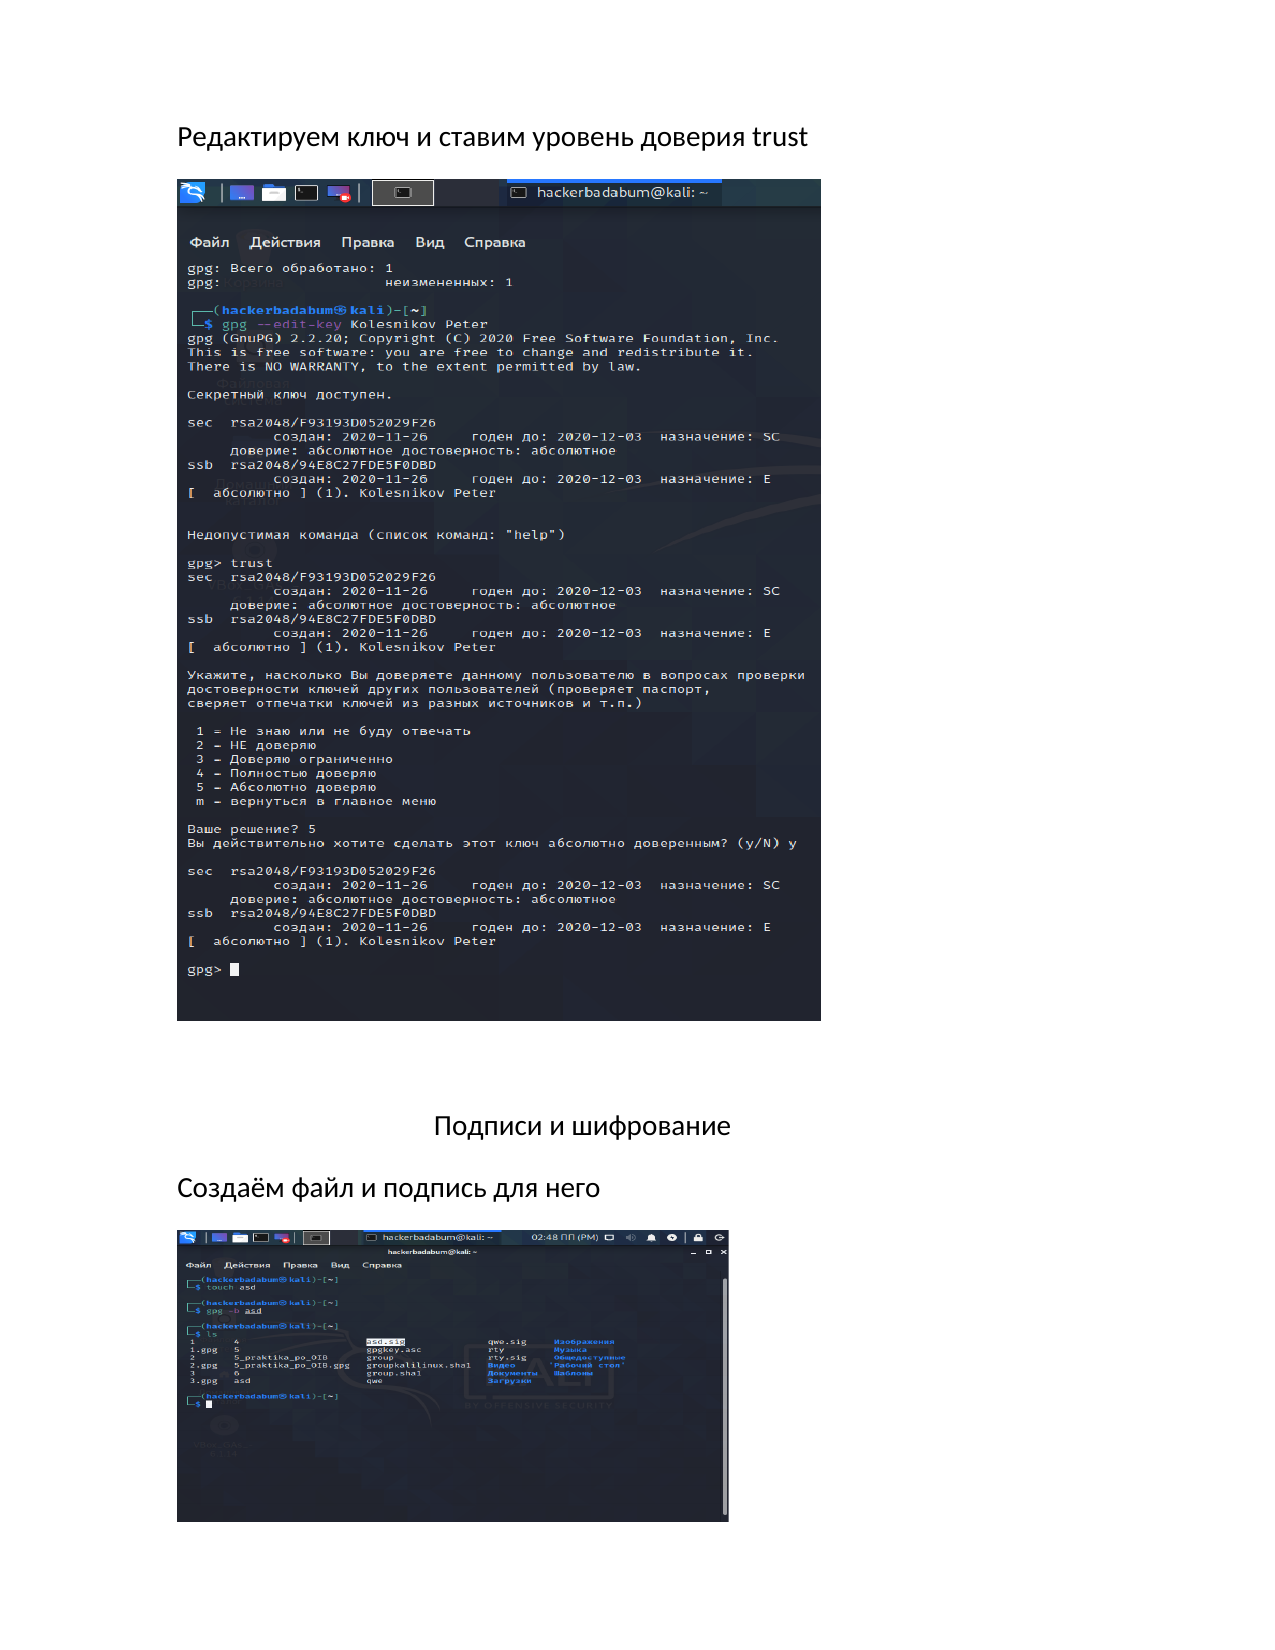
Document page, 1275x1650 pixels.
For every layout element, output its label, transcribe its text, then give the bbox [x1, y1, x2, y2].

text Редактируем ключ и ставим уровень доверия trust [177, 118, 1186, 154]
text Подписи и шифрование [177, 1107, 1186, 1143]
text Создаём файл и подпись для него [177, 1169, 1186, 1204]
picture [177, 179, 821, 1021]
picture [177, 1230, 729, 1522]
